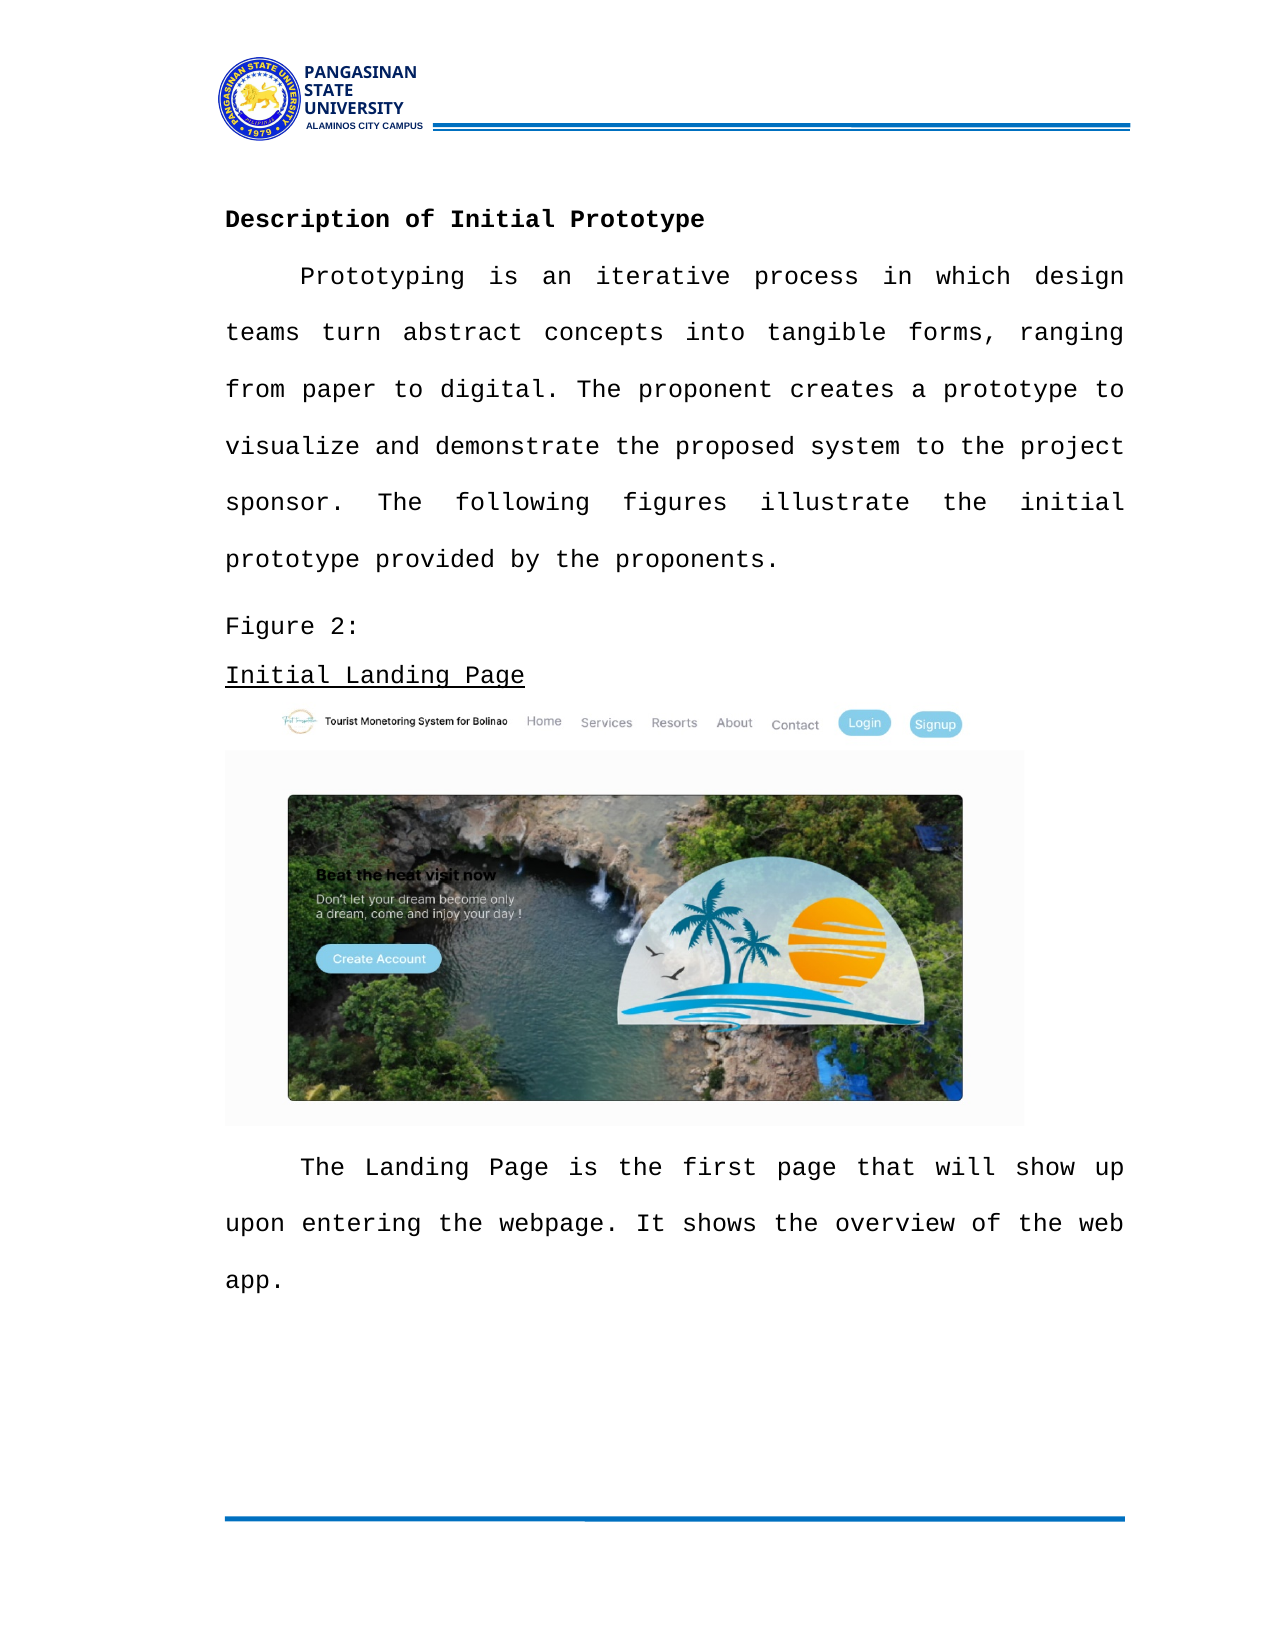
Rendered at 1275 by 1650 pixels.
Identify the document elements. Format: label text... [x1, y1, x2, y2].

text Prototyping is an iterative process in which design teams turn abstract concepts into tangible forms, ranging from paper to digital. The proponent creates a prototype to visualize and demonstrate the proposed system to the project sponsor. The following figures illustrate the initial prototype provided by the proponents. [225, 263, 1125, 575]
picture [218, 57, 301, 141]
subtitle Description of Initial Prototype [225, 207, 1125, 235]
picture [225, 697, 1025, 1126]
